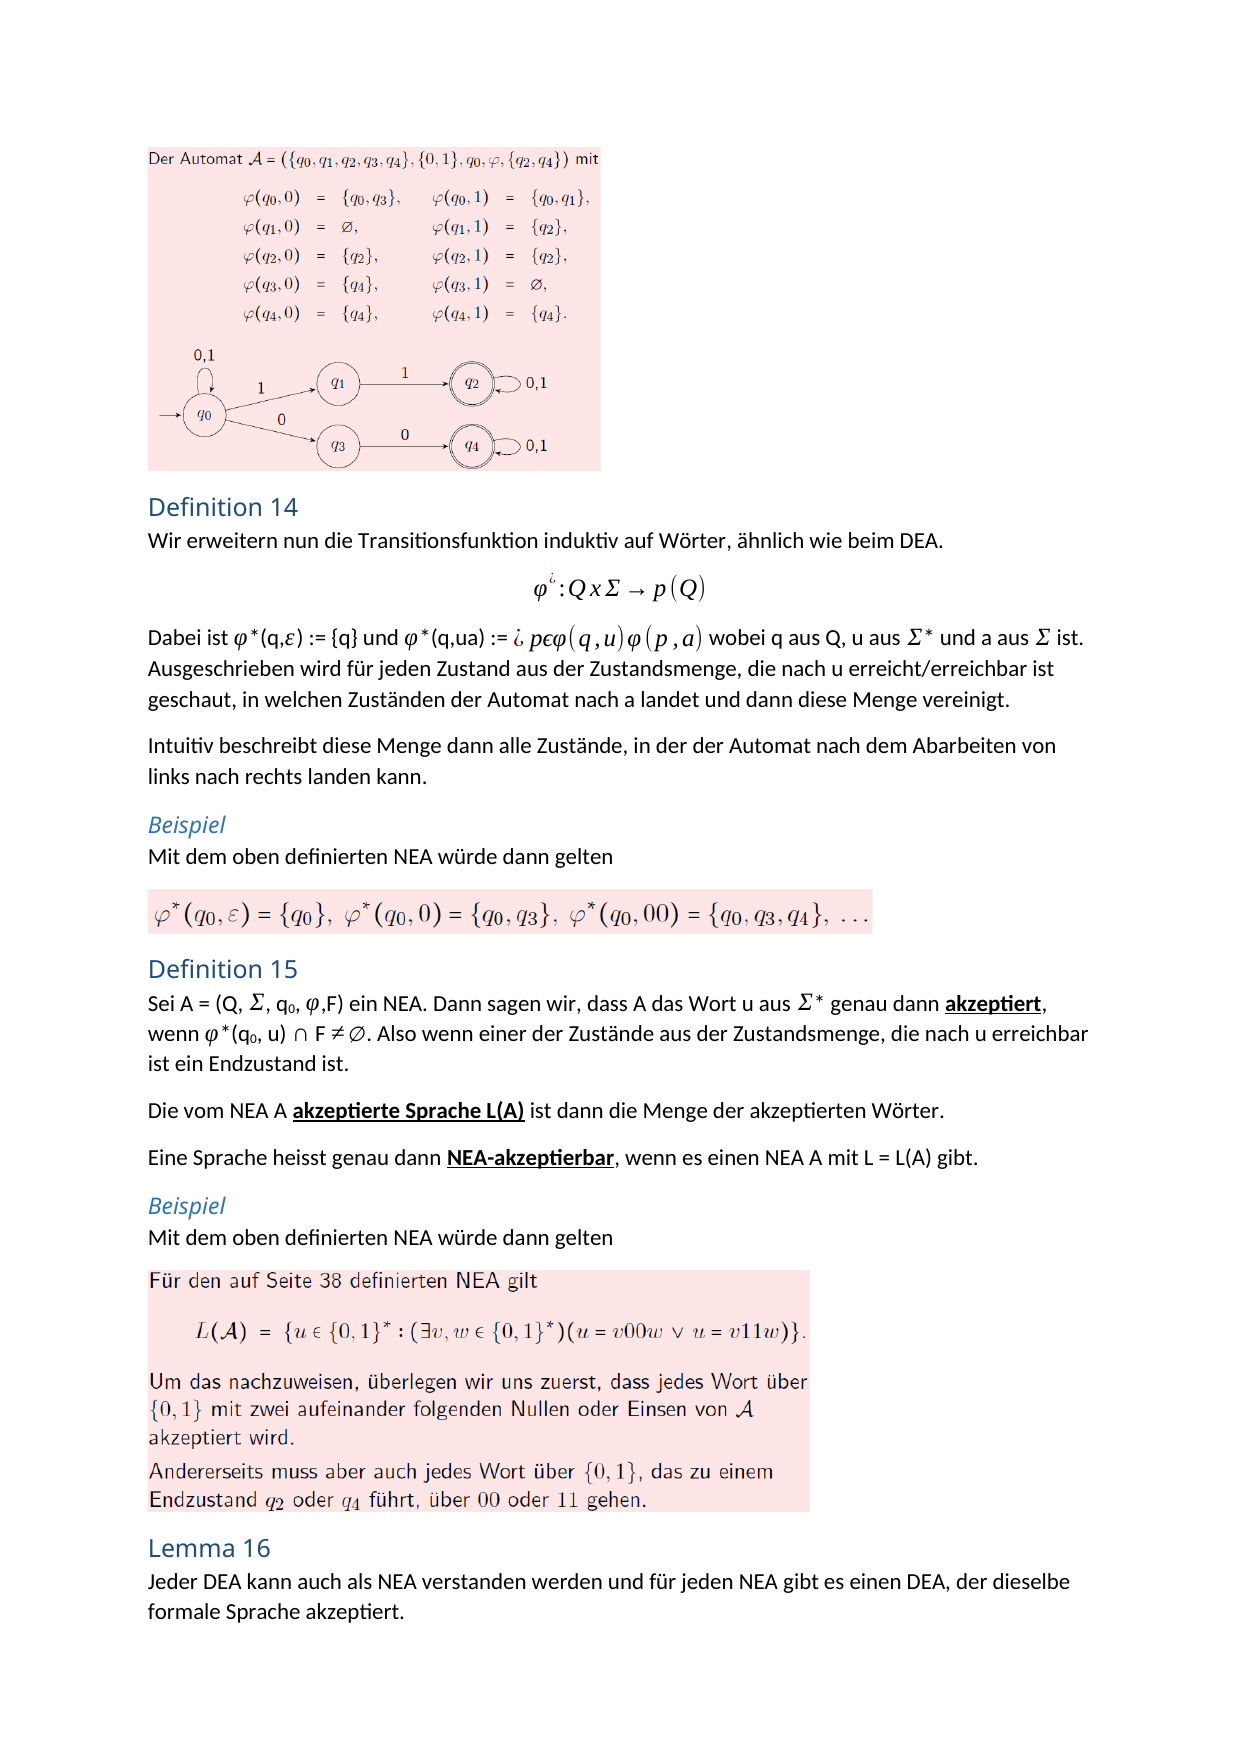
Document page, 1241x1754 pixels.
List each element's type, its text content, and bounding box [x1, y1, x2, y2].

picture [147, 1270, 810, 1512]
text Sei A = (Q, , q0, ,F) ein NEA. Dann sagen wir, dass A das Wort u aus * genau dann akzeptiert, wenn *(q0, u) F . Also wenn einer der Zustände aus der Zustandsmenge, die nach u erreichbar ist ein Endzustand ist. [148, 989, 1093, 1077]
picture [147, 147, 601, 471]
subtitle Beispiel [148, 1190, 1093, 1221]
text Intuitiv beschreibt diese Menge dann alle Zustände, in der der Automat nach dem Abarbeiten von links nach rechts landen kann. [148, 732, 1093, 790]
text Mit dem oben definierten NEA würde dann gelten [148, 842, 1093, 871]
subtitle Beispiel [148, 809, 1093, 840]
text Eine Sprache heisst genau dann NEA-akzeptierbar, wenn es einen NEA A mit L = L(A) gibt. [148, 1143, 1093, 1171]
subtitle Lemma 16 [148, 1530, 1093, 1564]
picture [147, 889, 873, 934]
subtitle Definition 15 [148, 952, 1093, 986]
text Mit dem oben definierten NEA würde dann gelten [148, 1223, 1093, 1252]
subtitle Definition 14 [148, 489, 1093, 523]
text Dabei ist *(q,) := {q} und *(q,ua) := wobei q aus Q, u aus * und a aus ist. Ausgeschrieben wird für jeden Zustand aus der Zustandsmenge, die nach u erreicht/erreichbar ist geschaut, in welchen Zuständen der Automat nach a landet und dann diese Menge vereinigt. [148, 622, 1093, 713]
text Wir erweitern nun die Transitionsfunktion induktiv auf Wörter, ähnlich wie beim DEA. [148, 526, 1093, 554]
text Jeder DEA kann auch als NEA verstanden werden und für jeden NEA gibt es einen DEA, der dieselbe formale Sprache akzeptiert. [148, 1567, 1093, 1625]
text Die vom NEA A akzeptierte Sprache L(A) ist dann die Menge der akzeptierten Wörter. [148, 1096, 1093, 1124]
